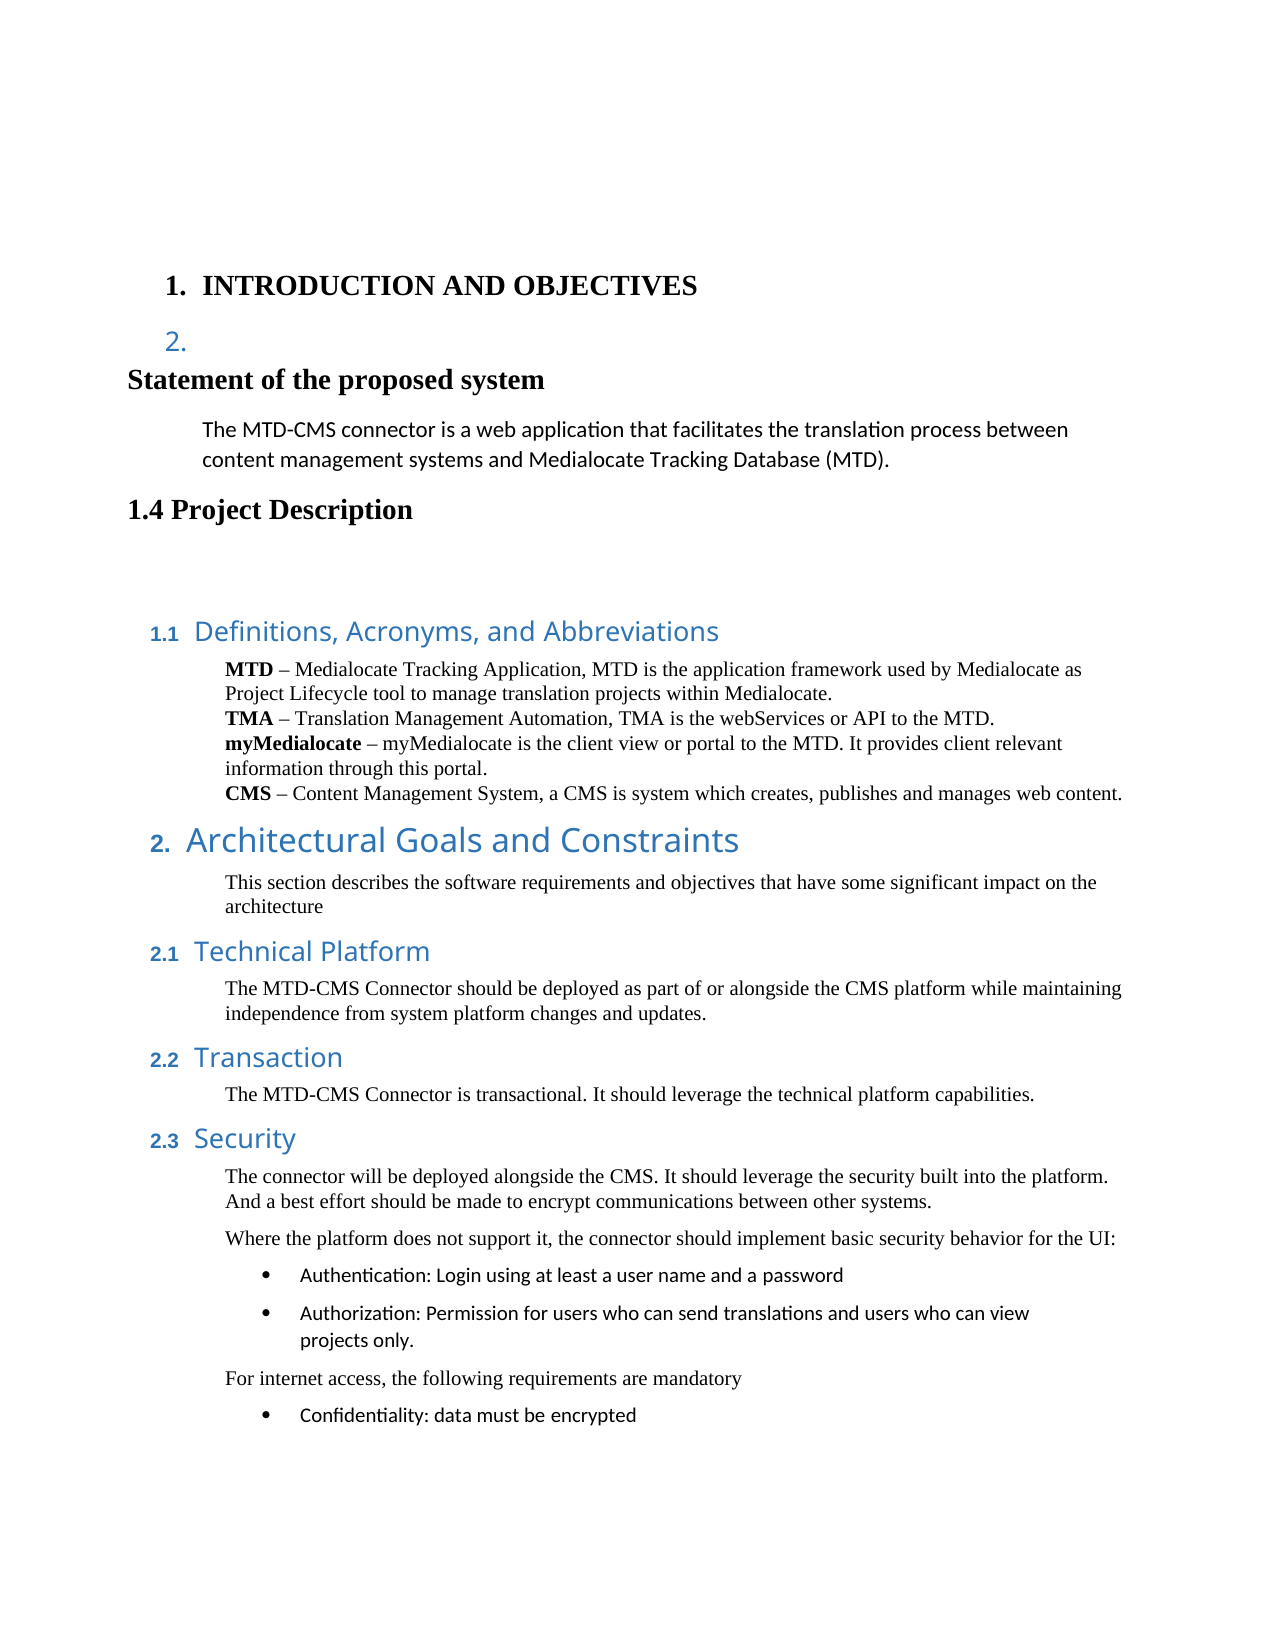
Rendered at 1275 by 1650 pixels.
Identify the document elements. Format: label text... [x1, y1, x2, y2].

text CMS – Content Management System, a CMS is system which creates, publishes and manages web content. [225, 781, 1142, 804]
text 1.4 Project Description [127, 492, 1142, 526]
text Statement of the proposed system [127, 362, 1142, 396]
list Confidentiality: data must be encrypted [262, 1402, 1142, 1428]
subtitle Transaction [150, 1038, 1142, 1075]
list Authorization: Permission for users who can send translations and users who can view projects only. [262, 1300, 1092, 1352]
list Authentication: Login using at least a user name and a password [262, 1262, 1142, 1288]
list INTRODUCTION AND OBJECTIVES [164, 268, 1142, 302]
text The MTD-CMS Connector should be deployed as part of or alongside the CMS platform while maintaining independence from system platform changes and updates. [225, 976, 1124, 1025]
text For internet access, the following requirements are mandatory [225, 1366, 1142, 1390]
subtitle Technical Platform [150, 932, 1142, 969]
list The MTD-CMS connector is a web application that facilitates the translation process between content management systems and Medialocate Tracking Database (MTD). [202, 415, 1142, 473]
text The MTD-CMS Connector is transactional. It should leverage the technical platform capabilities. [225, 1082, 1142, 1106]
text MTD – Medialocate Tracking Application, MTD is the application framework used by Medialocate as Project Lifecycle tool to manage translation projects within Medialocate. [225, 657, 1084, 705]
text This section describes the software requirements and objectives that have some significant impact on the architecture [225, 870, 1121, 918]
text The connector will be deployed alongside the CMS. It should leverage the security built into the platform. And a best effort should be made to encrypt communications between other systems. [225, 1164, 1121, 1213]
text Where the platform does not support it, the connector should implement basic security behavior for the UI: [225, 1226, 1142, 1250]
text TMA – Translation Management Automation, TMA is the webServices or API to the MTD. myMedialocate – myMedialocate is the client view or portal to the MTD. It provides client relevant information through this portal. [225, 706, 1065, 779]
subtitle Definitions, Acronyms, and Abbreviations [150, 613, 1142, 649]
subtitle Security [150, 1120, 1142, 1157]
subtitle Architectural Goals and Constraints [150, 817, 1142, 863]
